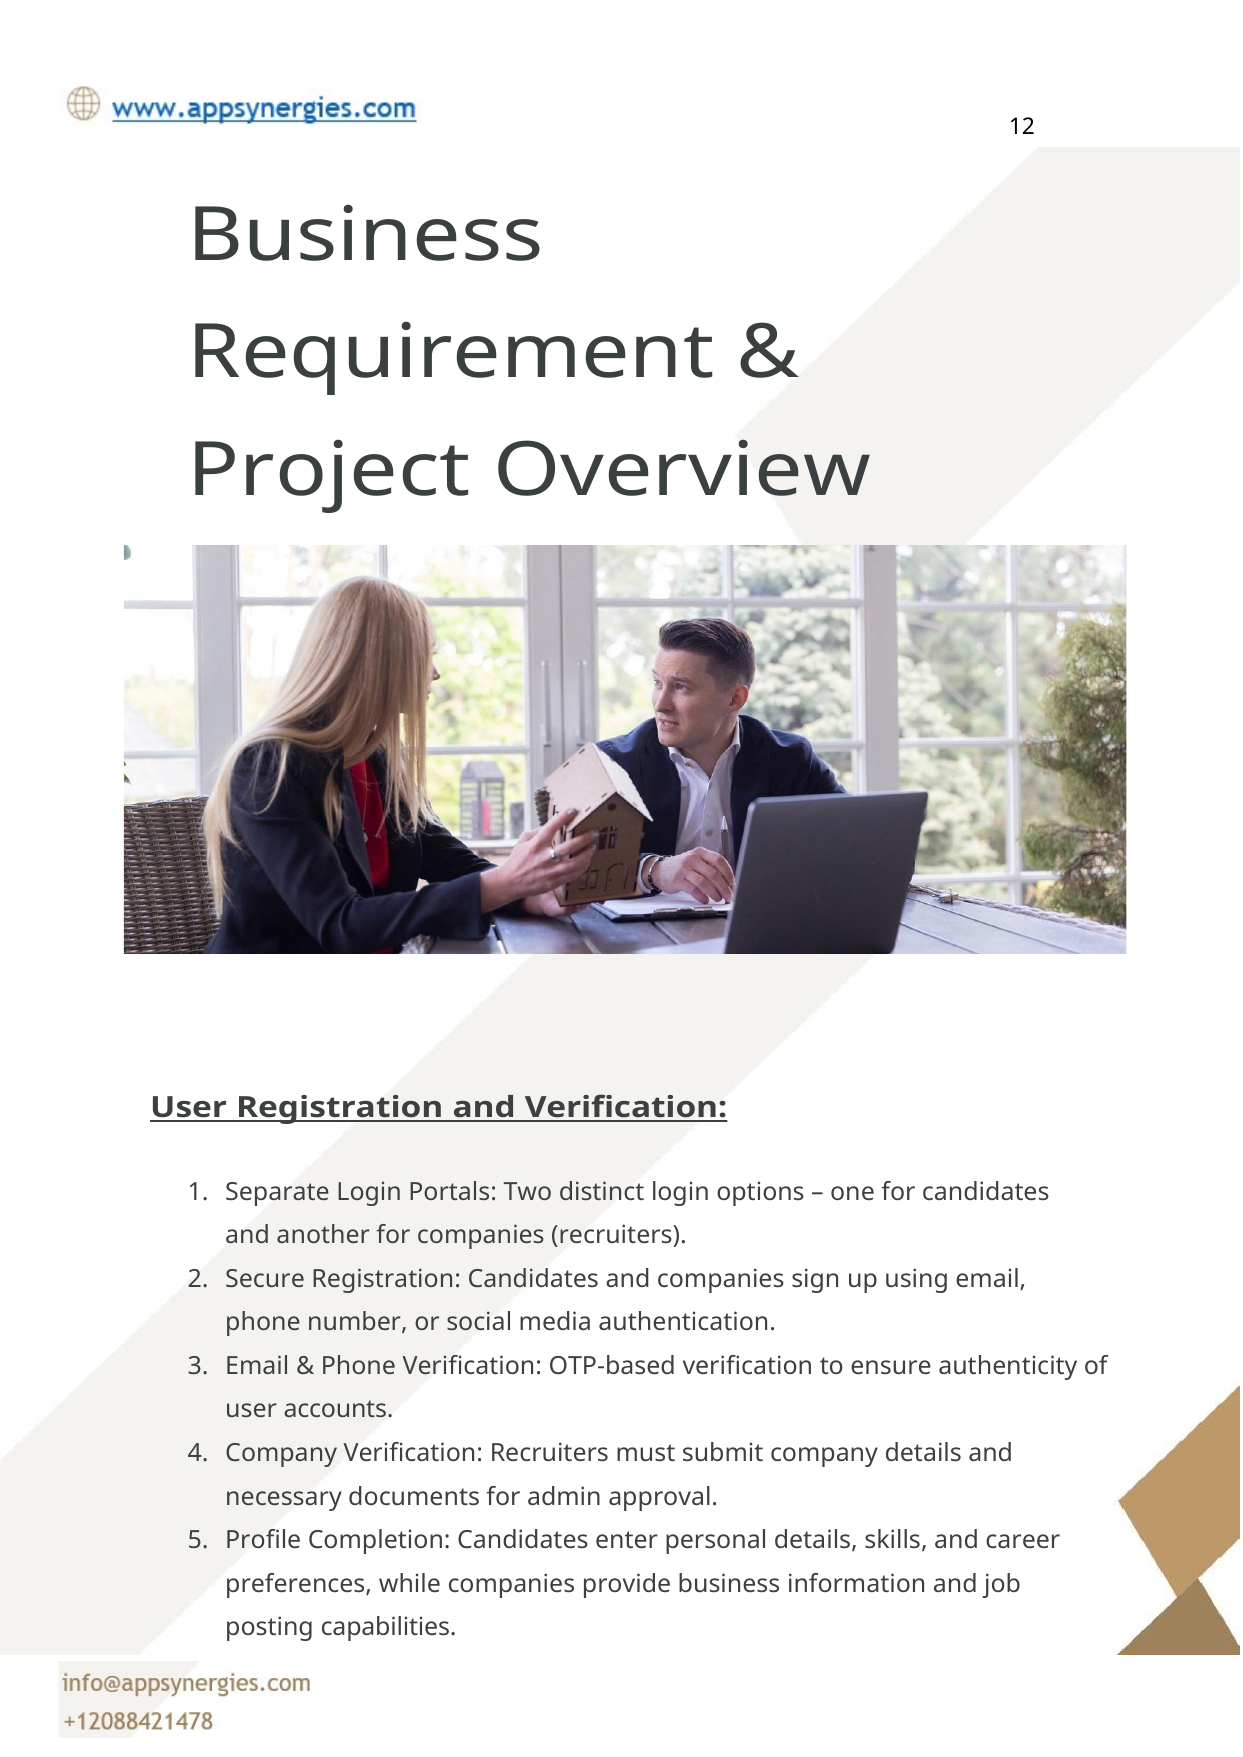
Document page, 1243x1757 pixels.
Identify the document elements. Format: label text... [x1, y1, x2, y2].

text User Registration and Verification: [150, 1086, 1243, 1126]
list Secure Registration: Candidates and companies sign up using email, phone number, or social media authentication. [187, 1261, 1064, 1338]
picture [58, 1661, 313, 1738]
list Separate Login Portals: Two distinct login options – one for candidates and another for companies (recruiters). [187, 1173, 1067, 1251]
text Business Requirement & Project Overview [187, 180, 1024, 517]
list Company Verification: Recruiters must submit company details and necessary documents for admin approval. [187, 1435, 1099, 1512]
list Email & Phone Verification: OTP-based verification to ensure authenticity of user accounts. [187, 1348, 1143, 1425]
picture [58, 75, 431, 135]
picture [0, 147, 1240, 1655]
list Profile Completion: Candidates enter personal details, skills, and career preferences, while companies provide business information and job posting capabilities. [187, 1522, 1074, 1643]
